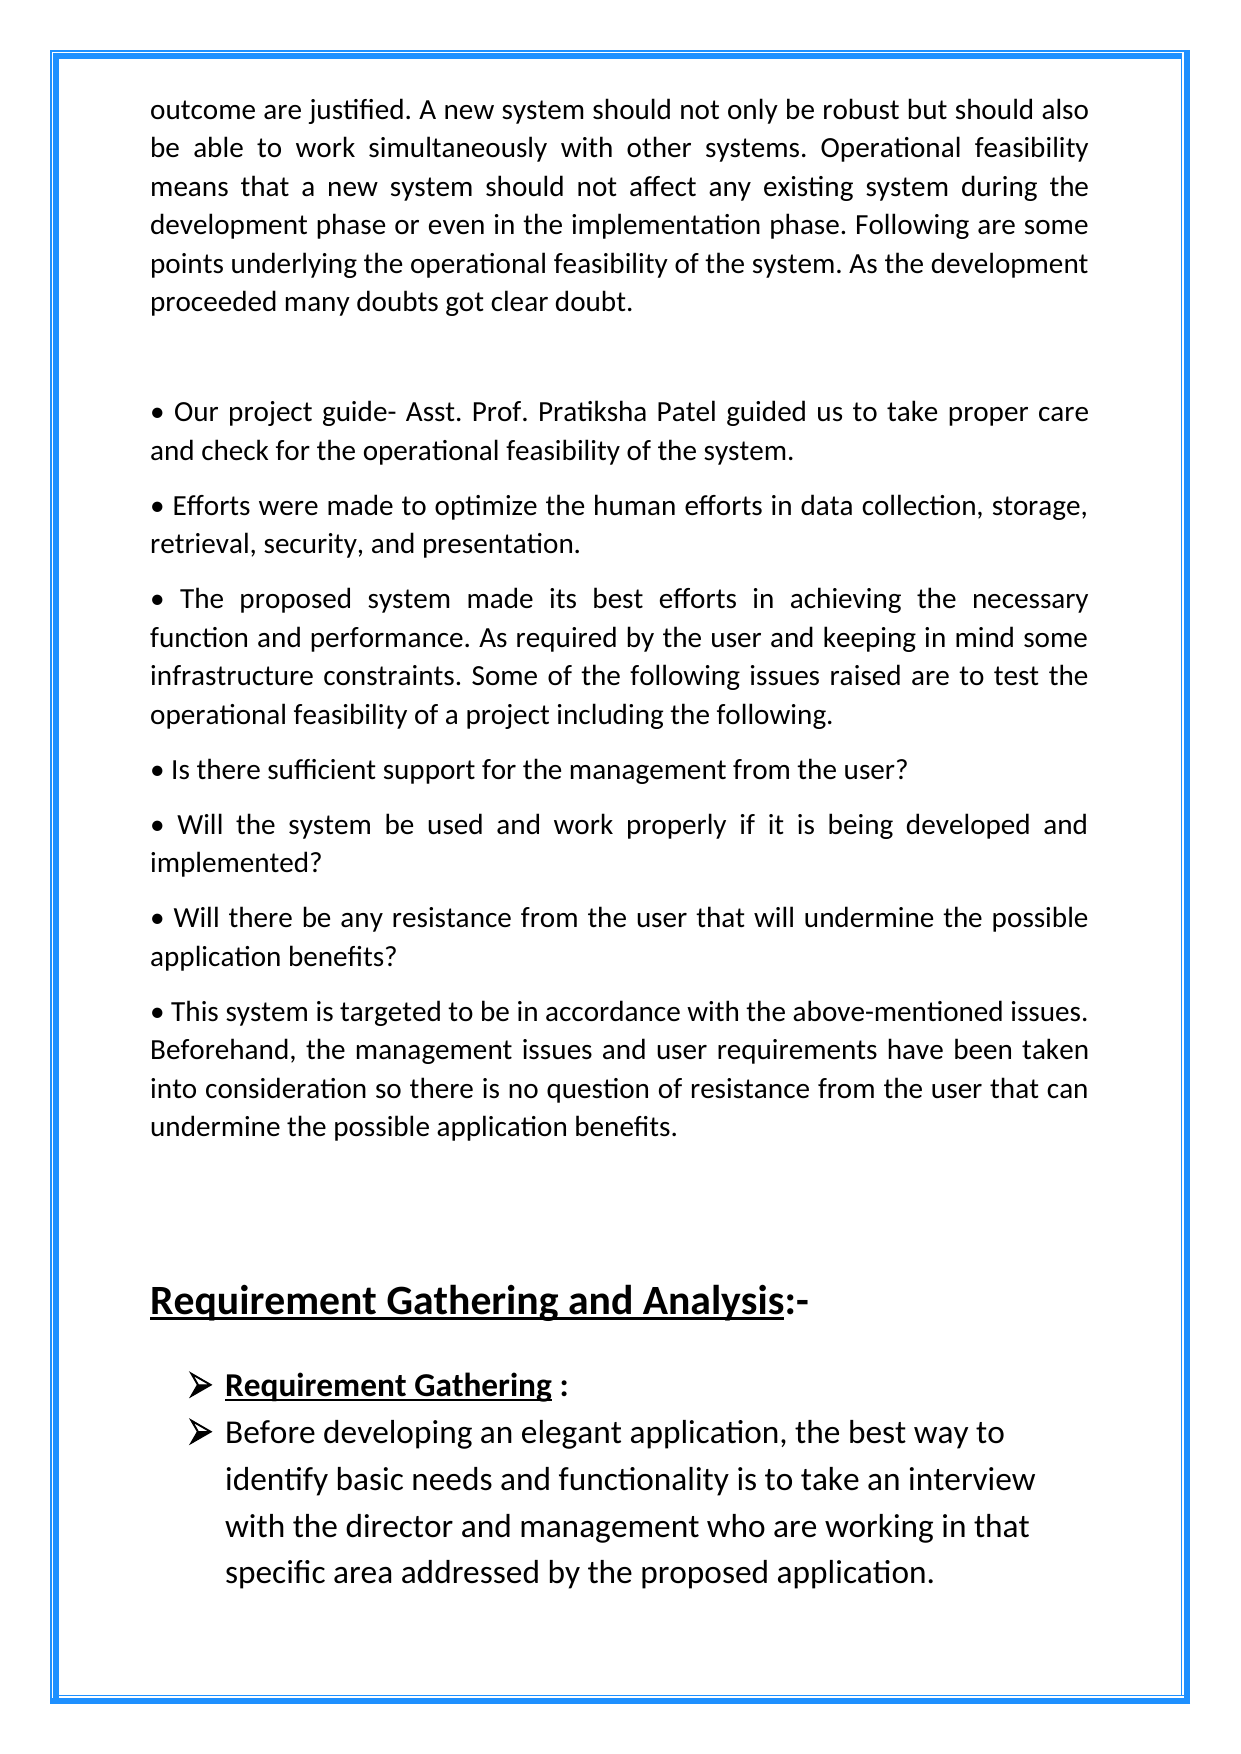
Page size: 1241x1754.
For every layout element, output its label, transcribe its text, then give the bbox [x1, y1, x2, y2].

list Before developing an elegant application, the best way to identify basic needs and functionality is to take an interview with the director and management who are working in that specific area addressed by the proposed application. [187, 1411, 1090, 1592]
text • Will the system be used and work properly if it is being developed and implemented? [150, 806, 1090, 880]
text • Is there sufficient support for the management from the user? [150, 751, 1090, 786]
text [150, 91, 1090, 319]
text • Efforts were made to optimize the human efforts in data collection, storage, retrieval, security, and presentation. [150, 487, 1090, 561]
list Requirement Gathering : [187, 1364, 1090, 1405]
text • Our project guide- Asst. Prof. Pratiksha Patel guided us to take proper care and check for the operational feasibility of the system. [150, 393, 1090, 467]
text • The proposed system made its best efforts in achieving the necessary function and performance. As required by the user and keeping in mind some infrastructure constraints. Some of the following issues raised are to test the operational feasibility of a project including the following. [150, 580, 1090, 731]
text Requirement Gathering and Analysis:- [150, 1274, 1090, 1324]
text • Will there be any resistance from the user that will undermine the possible application benefits? [150, 899, 1090, 973]
text • This system is targeted to be in accordance with the above-mentioned issues. Beforehand, the management issues and user requirements have been taken into consideration so there is no question of resistance from the user that can undermine the possible application benefits. [150, 993, 1090, 1144]
